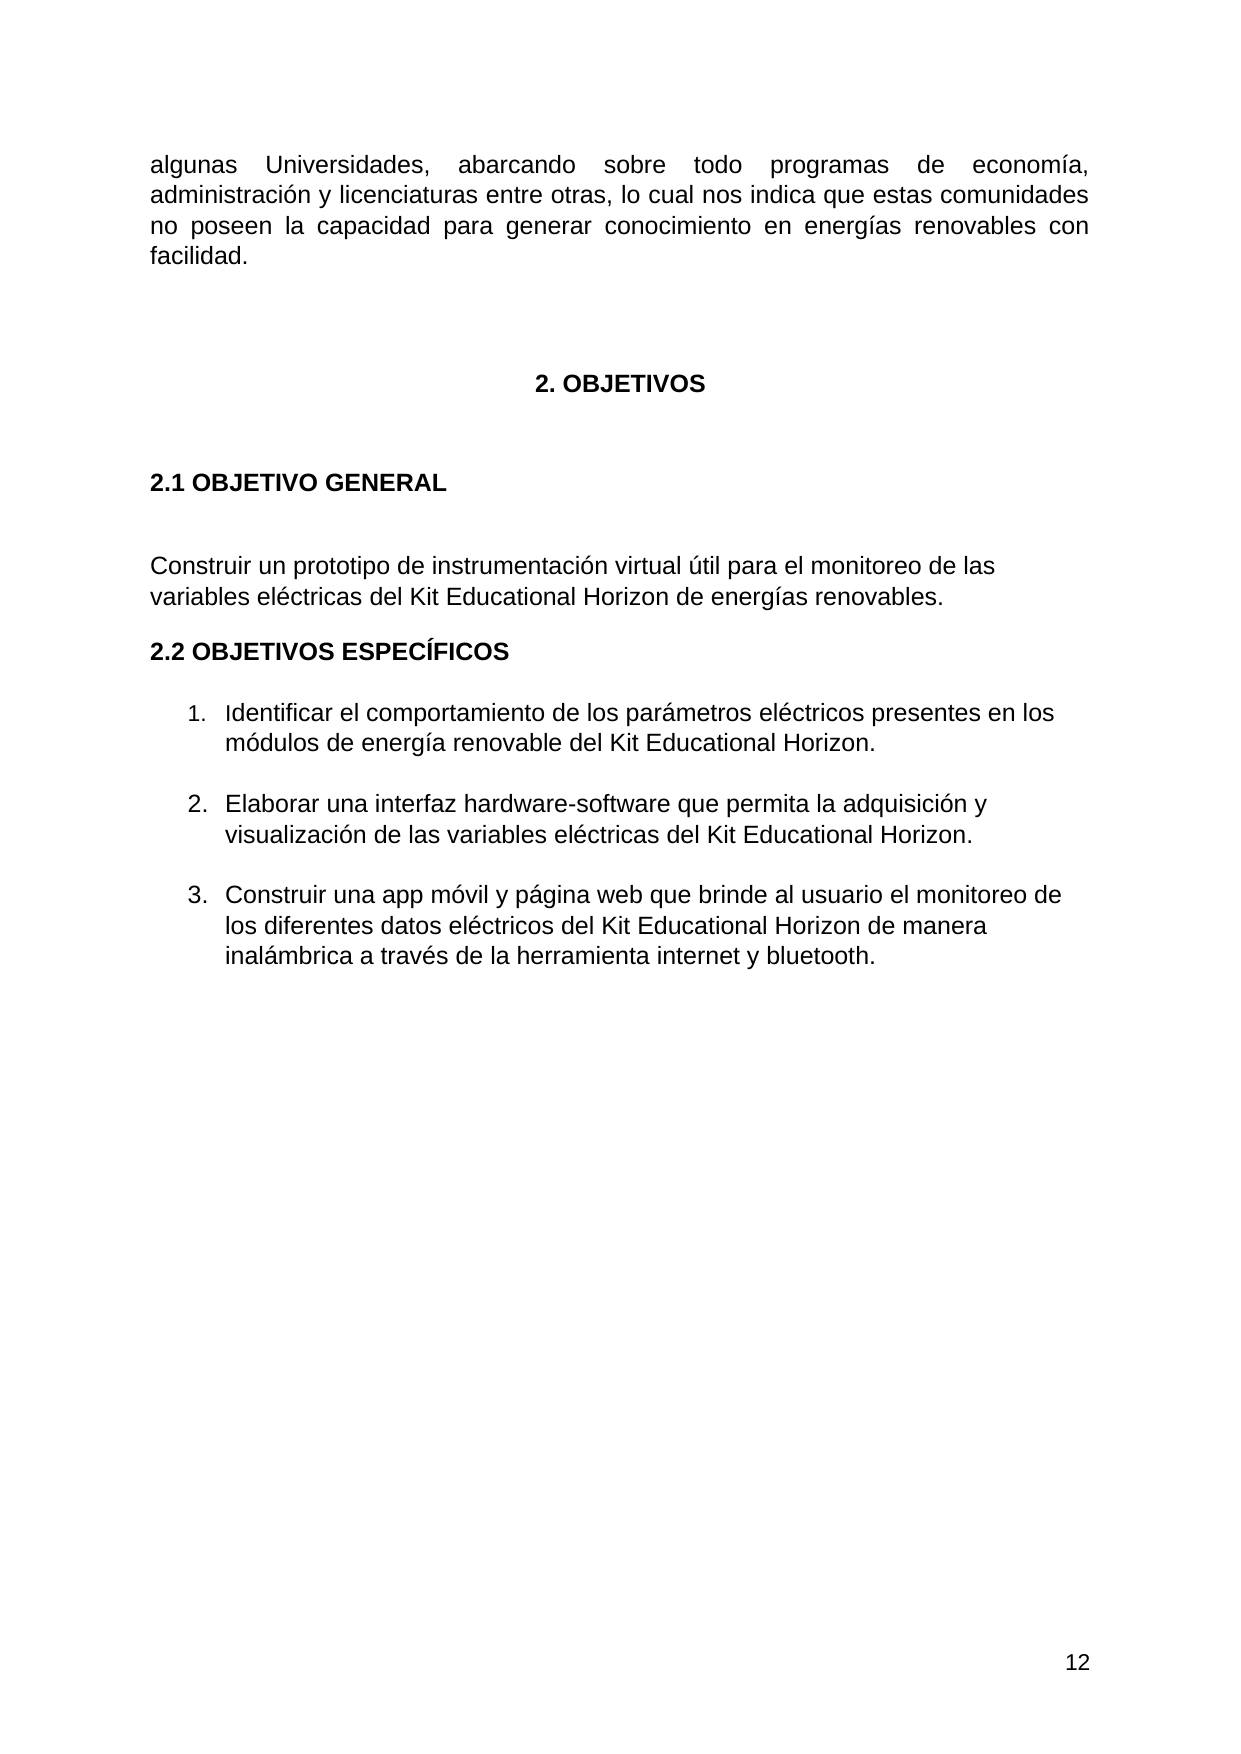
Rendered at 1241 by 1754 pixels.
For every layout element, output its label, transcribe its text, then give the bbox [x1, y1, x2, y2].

list Identificar el comportamiento de los parámetros eléctricos presentes en los módulos de energía renovable del Kit Educational Horizon. [187, 698, 1090, 757]
text 2.1 OBJETIVO GENERAL [150, 468, 1090, 497]
text Construir un prototipo de instrumentación virtual útil para el monitoreo de las variables eléctricas del Kit Educational Horizon de energías renovables. [150, 551, 1090, 610]
text 2.2 OBJETIVOS ESPECÍFICOS [150, 637, 1090, 666]
list Elaborar una interfaz hardware-software que permita la adquisición y visualización de las variables eléctricas del Kit Educational Horizon. [187, 789, 1090, 848]
subtitle 2. OBJETIVOS [150, 369, 1090, 397]
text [150, 150, 1090, 270]
list Construir una app móvil y página web que brinde al usuario el monitoreo de los diferentes datos eléctricos del Kit Educational Horizon de manera inalámbrica a través de la herramienta internet y bluetooth. [187, 880, 1090, 970]
